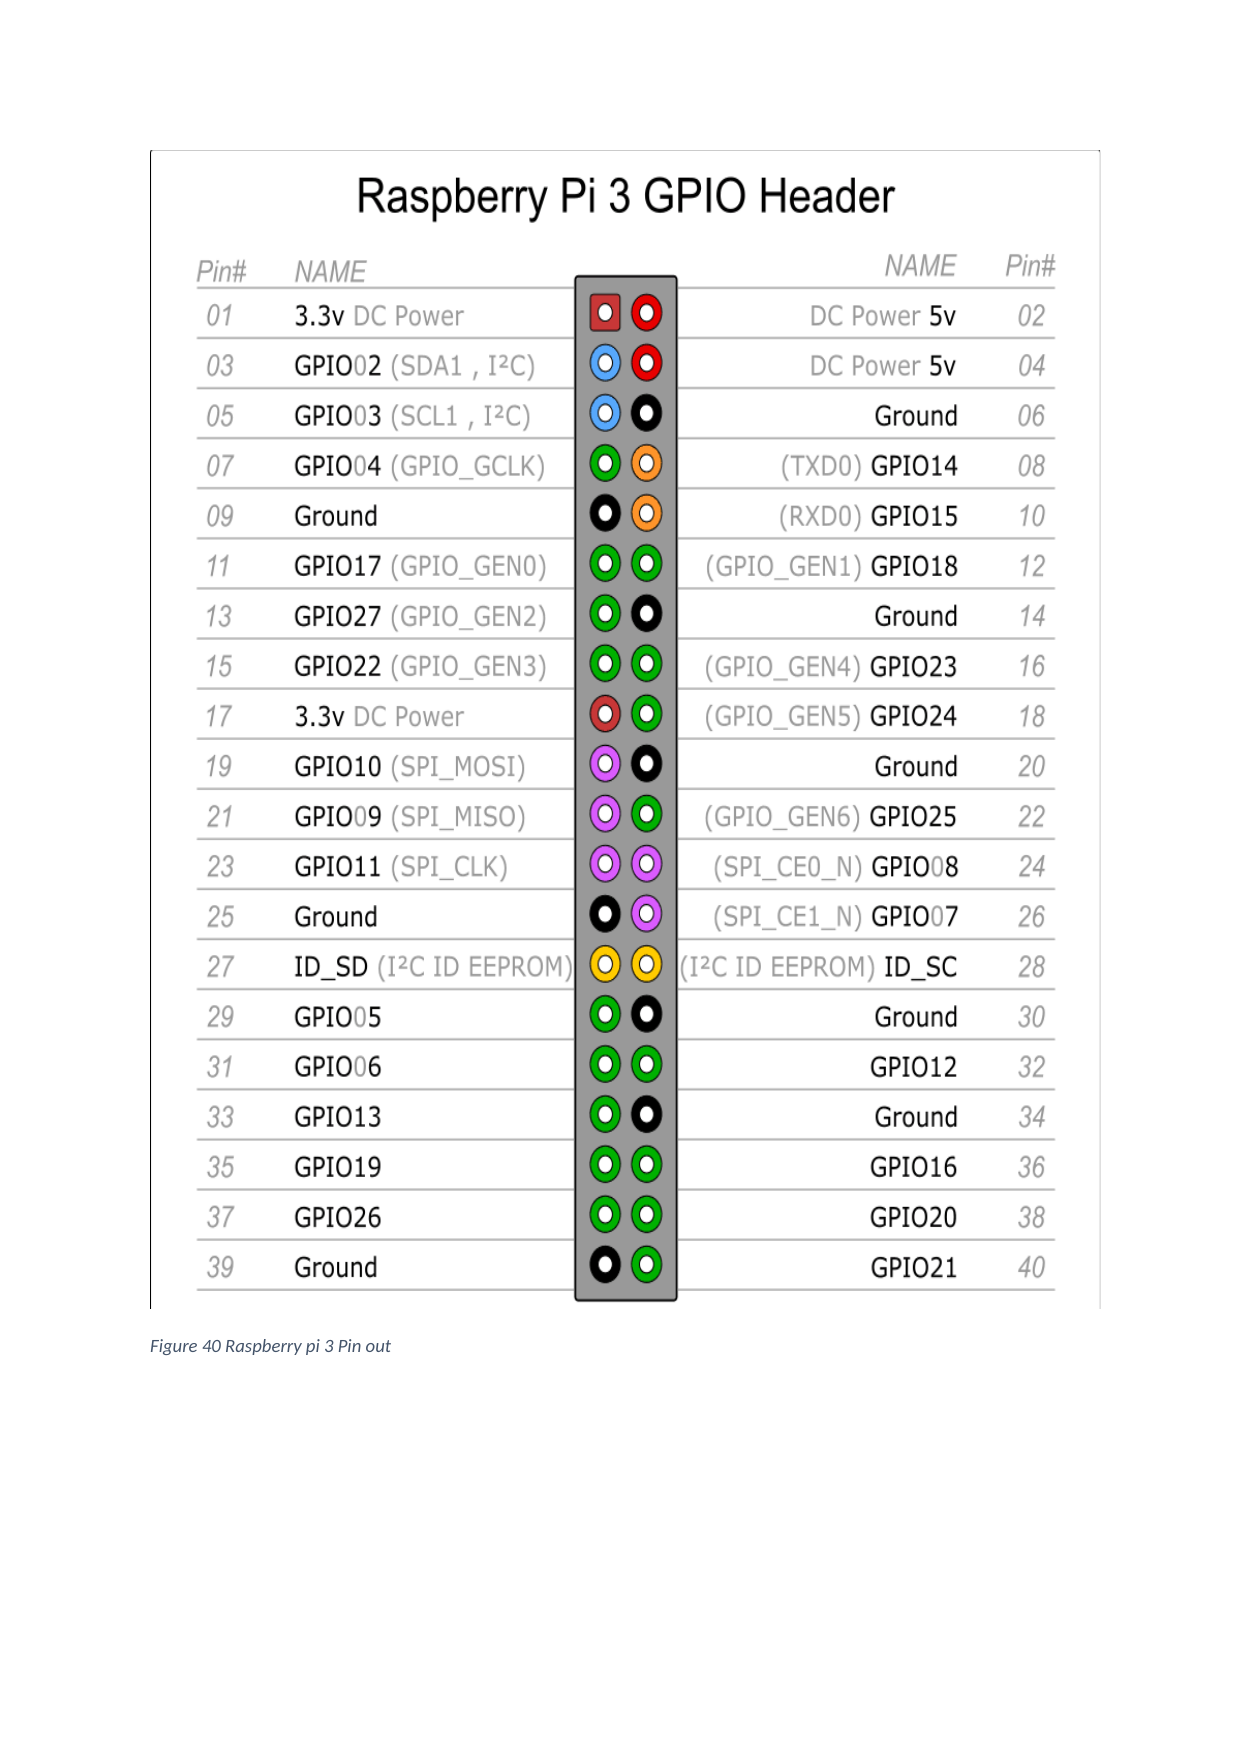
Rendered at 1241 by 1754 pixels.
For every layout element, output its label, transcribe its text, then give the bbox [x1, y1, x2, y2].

picture [150, 150, 1101, 1309]
text Figure 40 Raspberry pi 3 Pin out [150, 1334, 1090, 1357]
